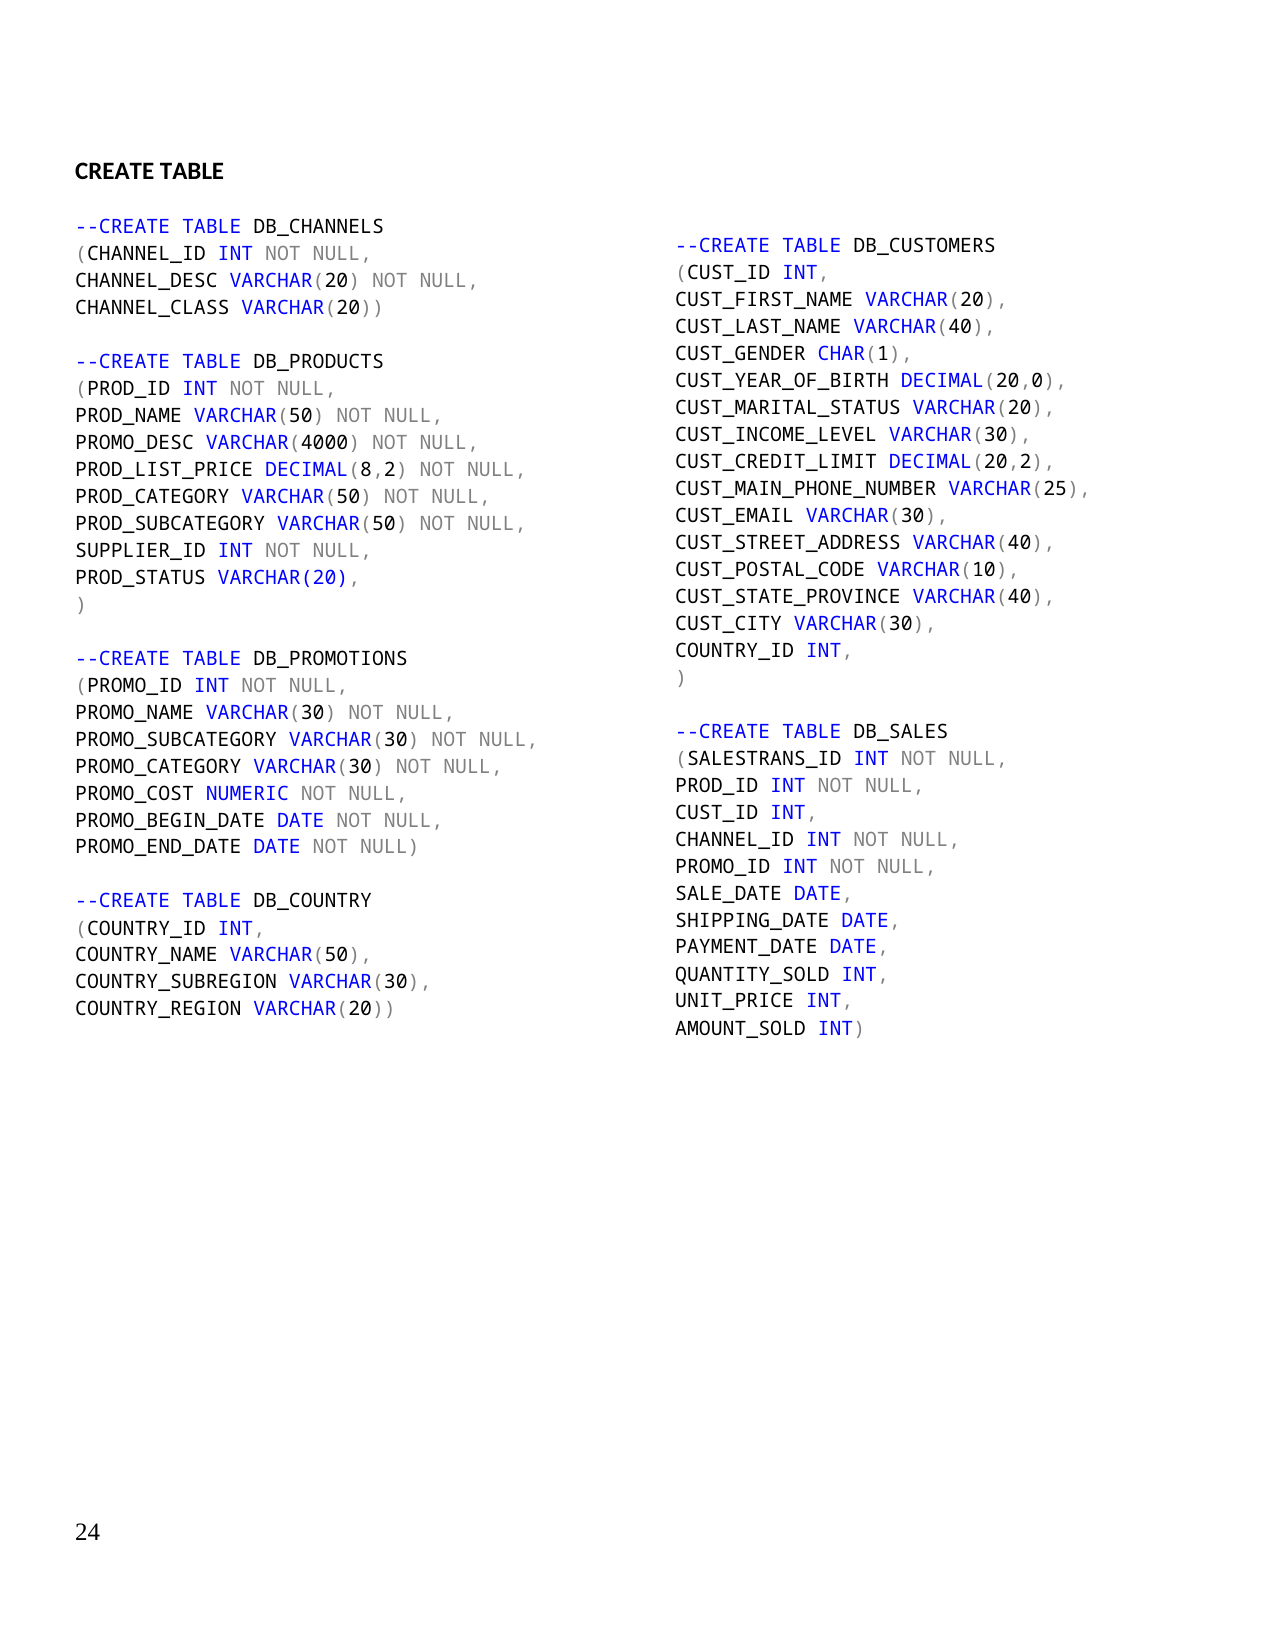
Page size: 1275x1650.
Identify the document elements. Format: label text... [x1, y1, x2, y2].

text PROD_SUBCATEGORY VARCHAR(50) NOT NULL, [75, 509, 600, 536]
text CUST_ID INT, [675, 798, 1200, 825]
text PROD_STATUS VARCHAR(20), [75, 563, 600, 590]
text PROMO_SUBCATEGORY VARCHAR(30) NOT NULL, [75, 725, 600, 752]
text --CREATE TABLE DB_PROMOTIONS [75, 644, 600, 671]
text COUNTRY_ID INT, [675, 636, 1200, 663]
text CUST_MARITAL_STATUS VARCHAR(20), [675, 393, 1200, 420]
text --CREATE TABLE DB_CUSTOMERS [675, 231, 1200, 258]
text (CHANNEL_ID INT NOT NULL, [75, 239, 600, 266]
text CUST_STREET_ADDRESS VARCHAR(40), [675, 528, 1200, 555]
text PROD_NAME VARCHAR(50) NOT NULL, [75, 401, 600, 428]
text ) [675, 663, 1200, 690]
text PROMO_END_DATE DATE NOT NULL) [75, 833, 600, 860]
text PROMO_CATEGORY VARCHAR(30) NOT NULL, [75, 752, 600, 779]
text --CREATE TABLE DB_SALES [675, 717, 1200, 744]
text PROD_ID INT NOT NULL, [675, 771, 1200, 798]
text COUNTRY_SUBREGION VARCHAR(30), [75, 968, 600, 995]
text PAYMENT_DATE DATE, [675, 933, 1200, 960]
text PROMO_NAME VARCHAR(30) NOT NULL, [75, 698, 600, 725]
text CUST_INCOME_LEVEL VARCHAR(30), [675, 420, 1200, 447]
text SALE_DATE DATE, [675, 879, 1200, 906]
text SHIPPING_DATE DATE, [675, 906, 1200, 933]
text (SALESTRANS_ID INT NOT NULL, [675, 744, 1200, 771]
text CHANNEL_DESC VARCHAR(20) NOT NULL, [75, 266, 600, 293]
text CUST_FIRST_NAME VARCHAR(20), [675, 285, 1200, 312]
text CUST_GENDER CHAR(1), [675, 339, 1200, 366]
text CUST_MAIN_PHONE_NUMBER VARCHAR(25), [675, 474, 1200, 501]
text QUANTITY_SOLD INT, [675, 960, 1200, 987]
text COUNTRY_REGION VARCHAR(20)) [75, 995, 600, 1022]
text (PROMO_ID INT NOT NULL, [75, 671, 600, 698]
text PROMO_BEGIN_DATE DATE NOT NULL, [75, 806, 600, 833]
text COUNTRY_NAME VARCHAR(50), [75, 941, 600, 968]
text (COUNTRY_ID INT, [75, 914, 600, 941]
text ) [75, 590, 600, 617]
text UNIT_PRICE INT, [675, 987, 1200, 1014]
text CUST_CREDIT_LIMIT DECIMAL(20,2), [675, 447, 1200, 474]
text --CREATE TABLE DB_PRODUCTS [75, 347, 600, 374]
text CUST_EMAIL VARCHAR(30), [675, 501, 1200, 528]
text CHANNEL_CLASS VARCHAR(20)) [75, 293, 600, 320]
text CHANNEL_ID INT NOT NULL, [675, 825, 1200, 852]
text --CREATE TABLE DB_COUNTRY [75, 887, 600, 914]
text PROMO_ID INT NOT NULL, [675, 852, 1200, 879]
text (PROD_ID INT NOT NULL, [75, 374, 600, 401]
text PROMO_COST NUMERIC NOT NULL, [75, 779, 600, 806]
text AMOUNT_SOLD INT) [675, 1014, 1200, 1041]
text CUST_POSTAL_CODE VARCHAR(10), [675, 555, 1200, 582]
text SUPPLIER_ID INT NOT NULL, [75, 536, 600, 563]
text CUST_STATE_PROVINCE VARCHAR(40), [675, 582, 1200, 609]
text CUST_LAST_NAME VARCHAR(40), [675, 312, 1200, 339]
text CUST_CITY VARCHAR(30), [675, 609, 1200, 636]
text PROD_LIST_PRICE DECIMAL(8,2) NOT NULL, [75, 455, 600, 482]
text PROMO_DESC VARCHAR(4000) NOT NULL, [75, 428, 600, 455]
text --CREATE TABLE DB_CHANNELS [75, 212, 600, 239]
text CUST_YEAR_OF_BIRTH DECIMAL(20,0), [675, 366, 1200, 393]
text PROD_CATEGORY VARCHAR(50) NOT NULL, [75, 482, 600, 509]
text (CUST_ID INT, [675, 258, 1200, 285]
text CREATE TABLE [75, 155, 600, 185]
